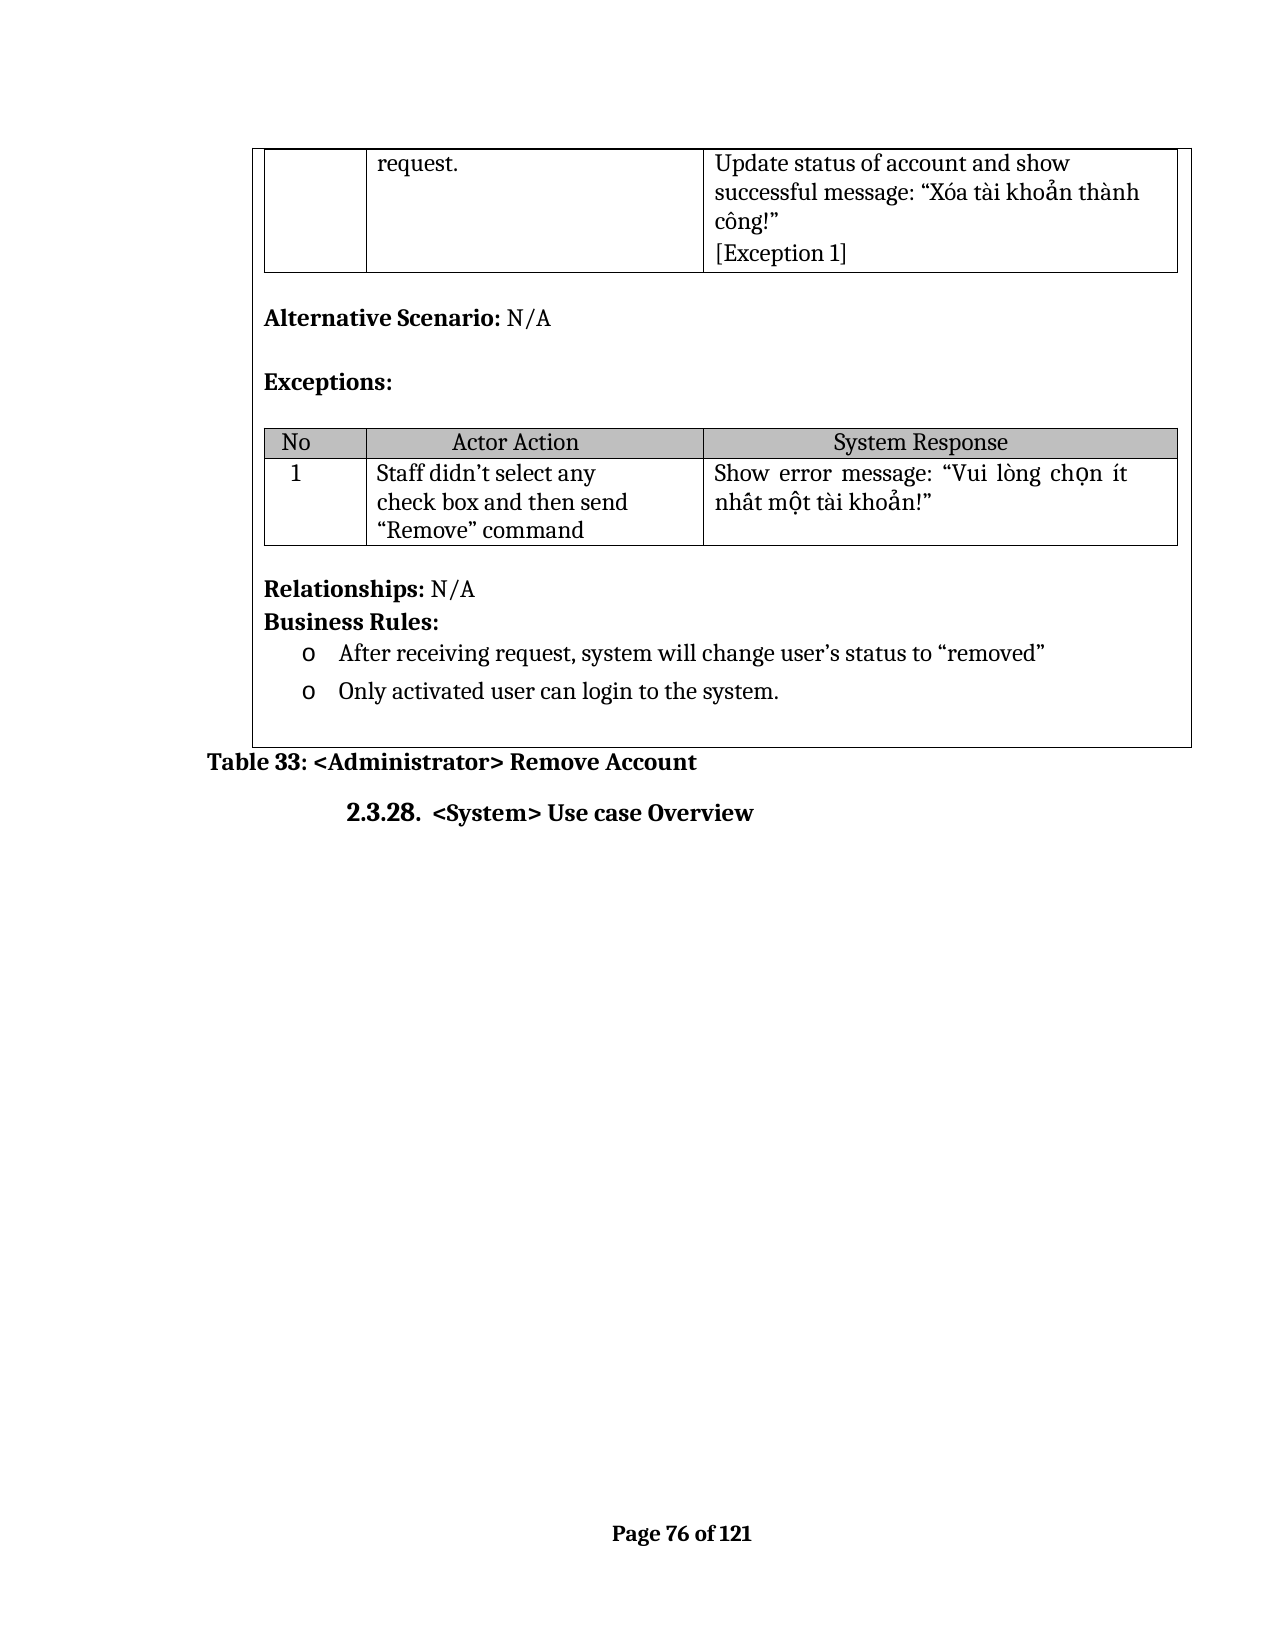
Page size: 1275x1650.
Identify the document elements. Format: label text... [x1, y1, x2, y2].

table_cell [253, 149, 1191, 747]
list <System> Use case Overview [346, 797, 1157, 828]
